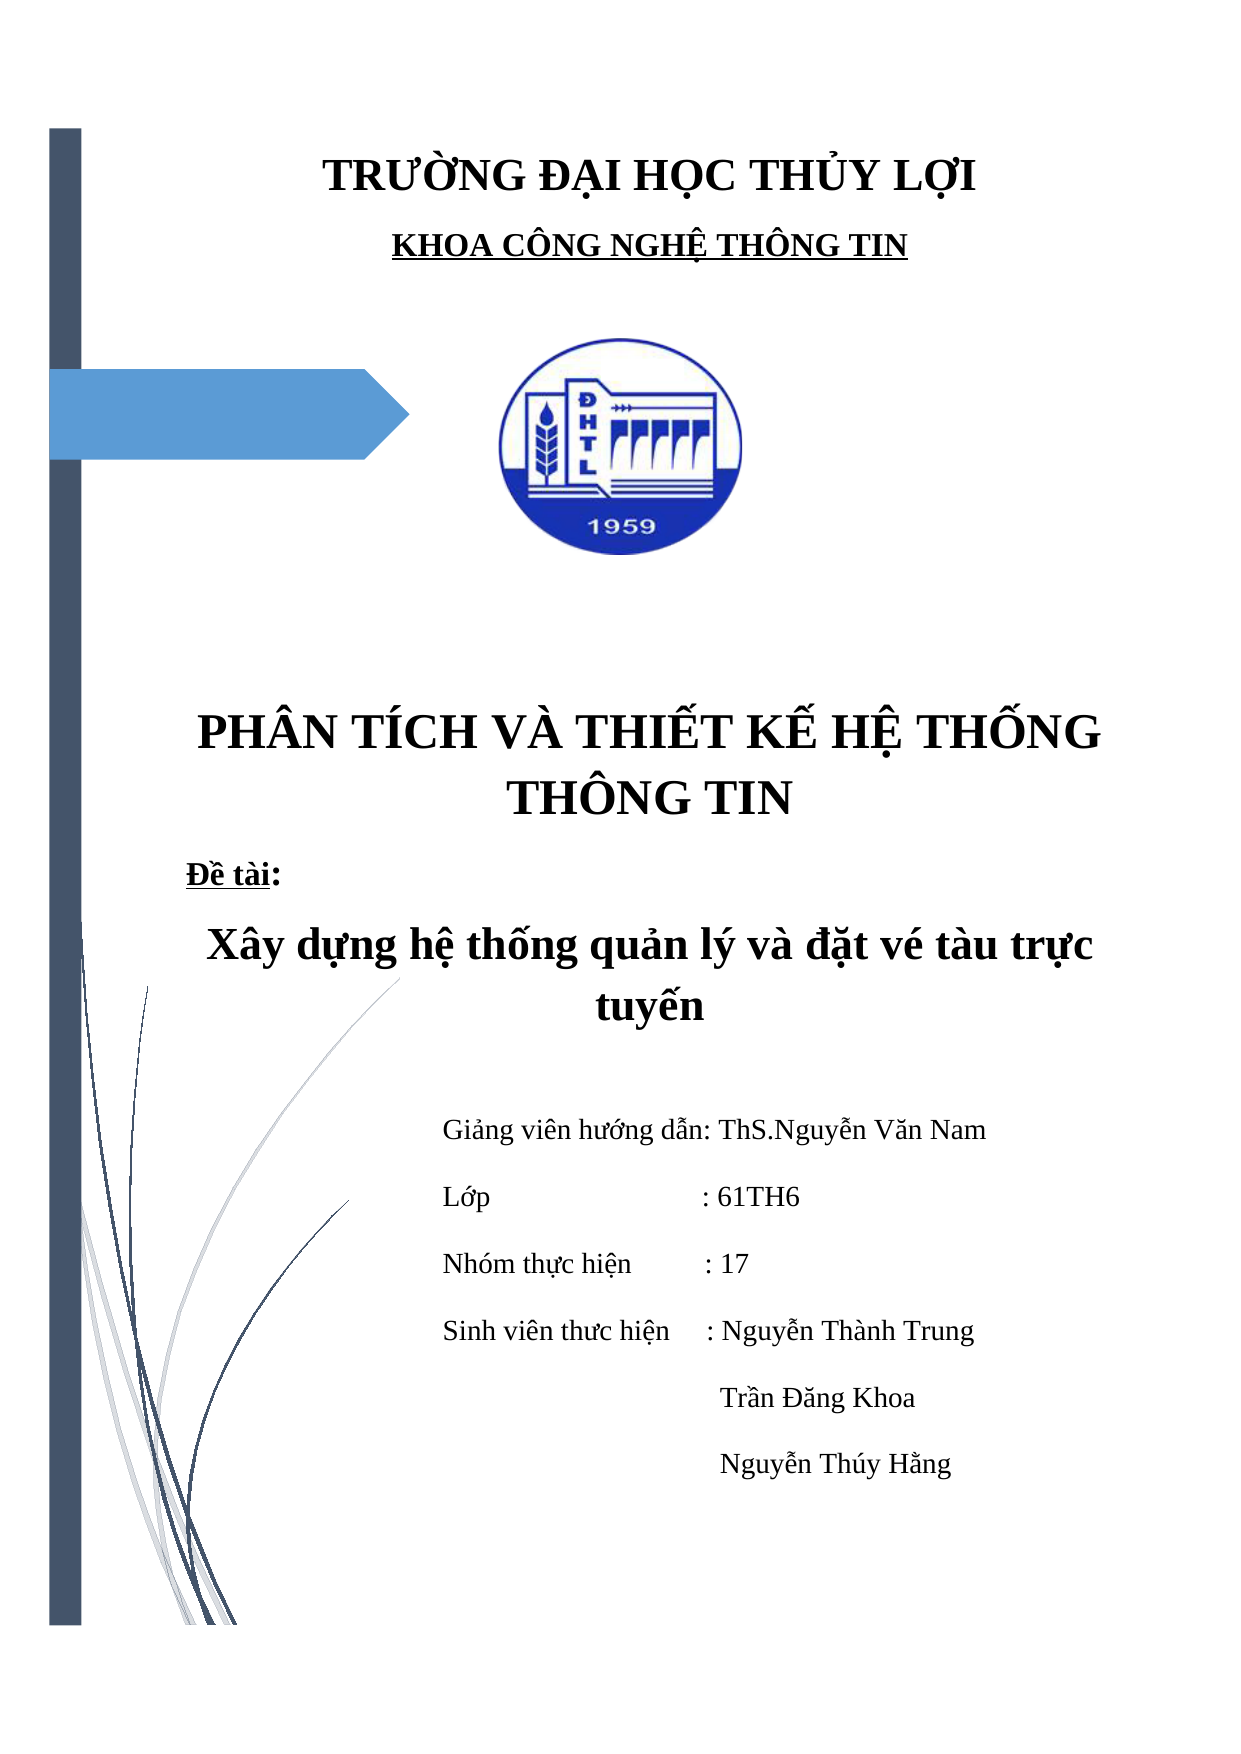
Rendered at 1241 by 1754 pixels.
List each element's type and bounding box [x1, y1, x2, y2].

picture [498, 338, 743, 555]
